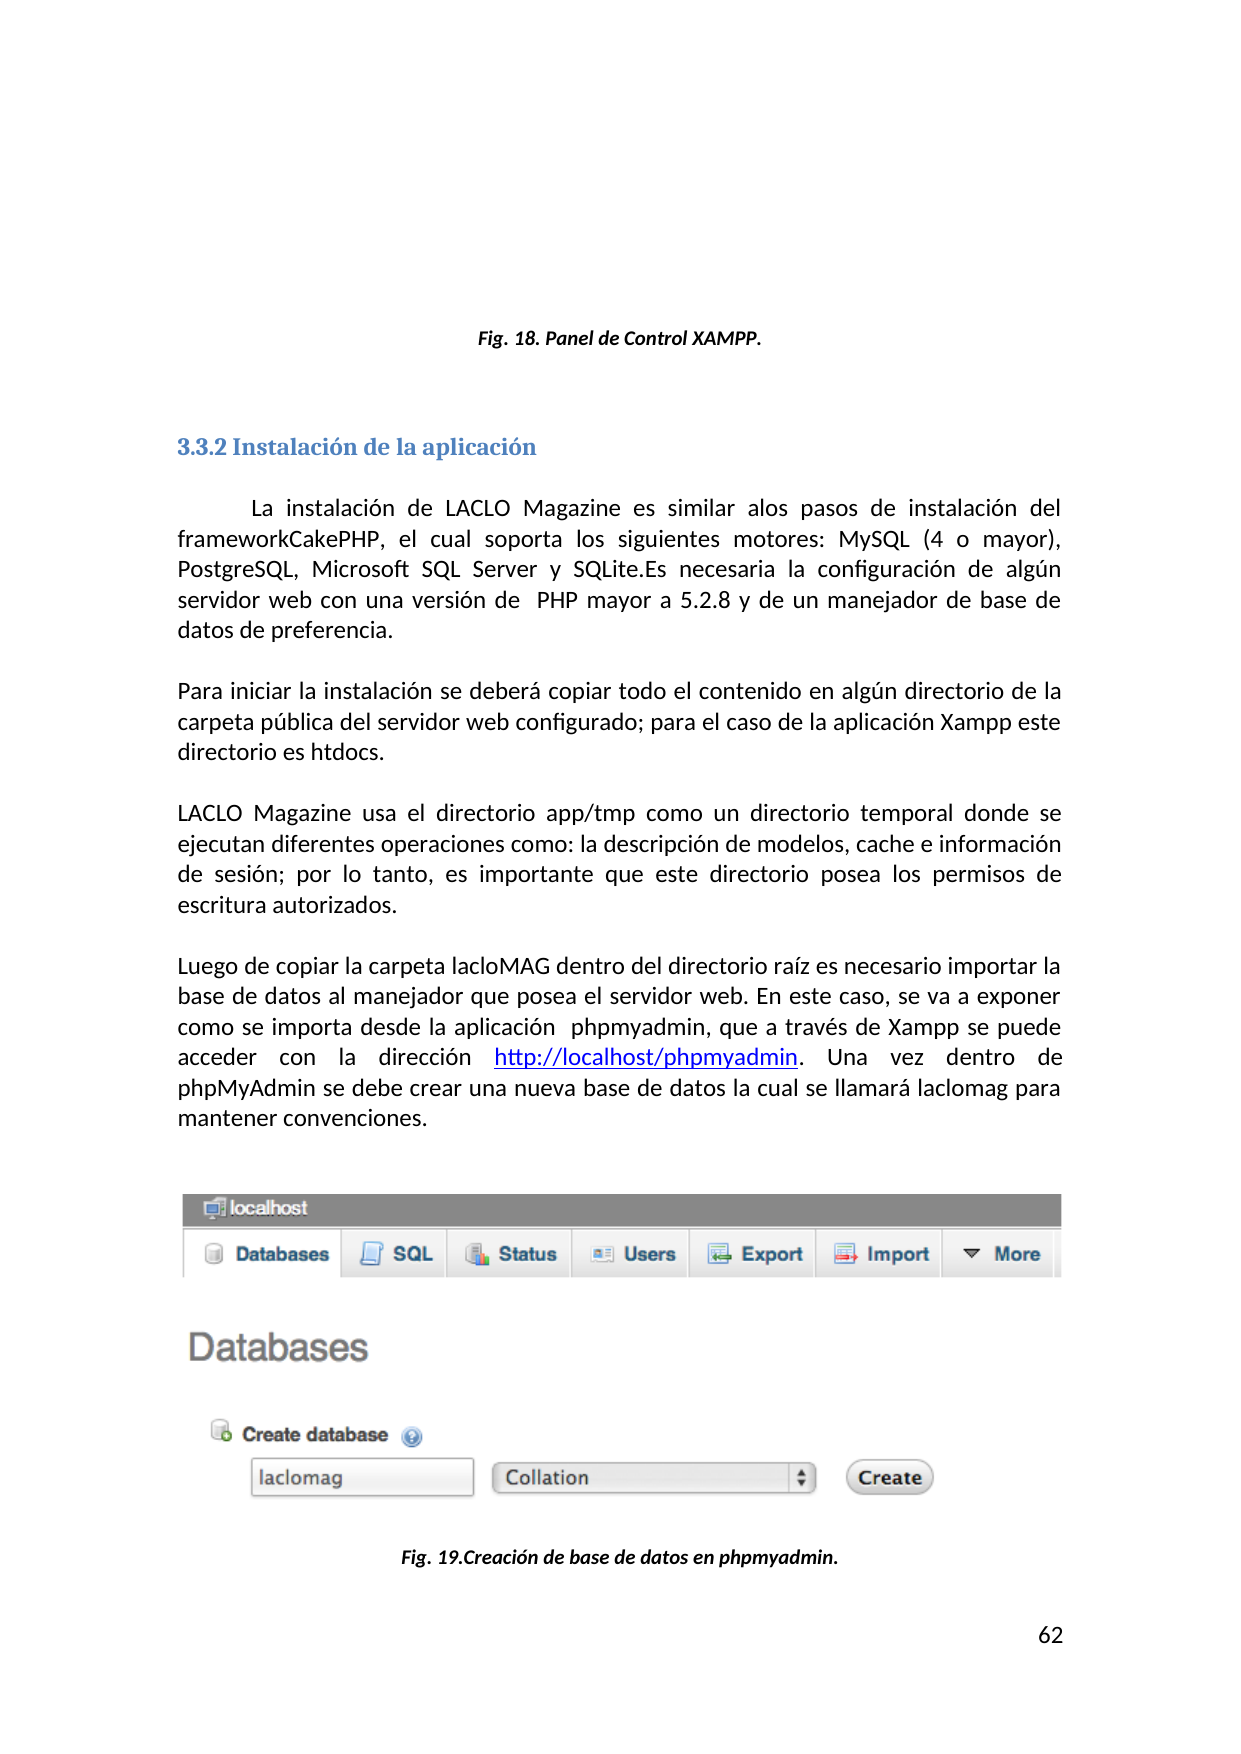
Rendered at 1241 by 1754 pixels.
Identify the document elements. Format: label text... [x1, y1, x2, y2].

text LACLO Magazine usa el directorio app/tmp como un directorio temporal donde se ejecutan diferentes operaciones como: la descripción de modelos, cache e información de sesión; por lo tanto, es importante que este directorio posea los permisos de escritura autorizados. [177, 797, 1063, 919]
text Luego de copiar la carpeta lacloMAG dentro del directorio raíz es necesario importar la base de datos al manejador que posea el servidor web. En este caso, se va a exponer como se importa desde la aplicación phpmyadmin, que a través de Xampp se puede acceder con la dirección http://localhost/phpmyadmin. Una vez dentro de phpMyAdmin se debe crear una nueva base de datos la cual se llamará laclomag para mantener convenciones. [177, 950, 1063, 1133]
text Para iniciar la instalación se deberá copiar todo el contenido en algún directorio de la carpeta pública del servidor web configurado; para el caso de la aplicación Xampp este directorio es htdocs. [177, 675, 1063, 767]
text Fig. 18. Panel de Control XAMPP. [177, 326, 1063, 351]
subtitle 3.3.2 Instalación de la aplicación [177, 433, 1063, 462]
picture [177, 1194, 1062, 1519]
text Fig. 19.Creación de base de datos en phpmyadmin. [177, 1544, 1063, 1569]
text La instalación de LACLO Magazine es similar alos pasos de instalación del frameworkCakePHP, el cual soporta los siguientes motores: MySQL (4 o mayor), PostgreSQL, Microsoft SQL Server y SQLite.Es necesaria la configuración de algún servidor web con una versión de PHP mayor a 5.2.8 y de un manejador de base de datos de preferencia. [177, 492, 1063, 645]
